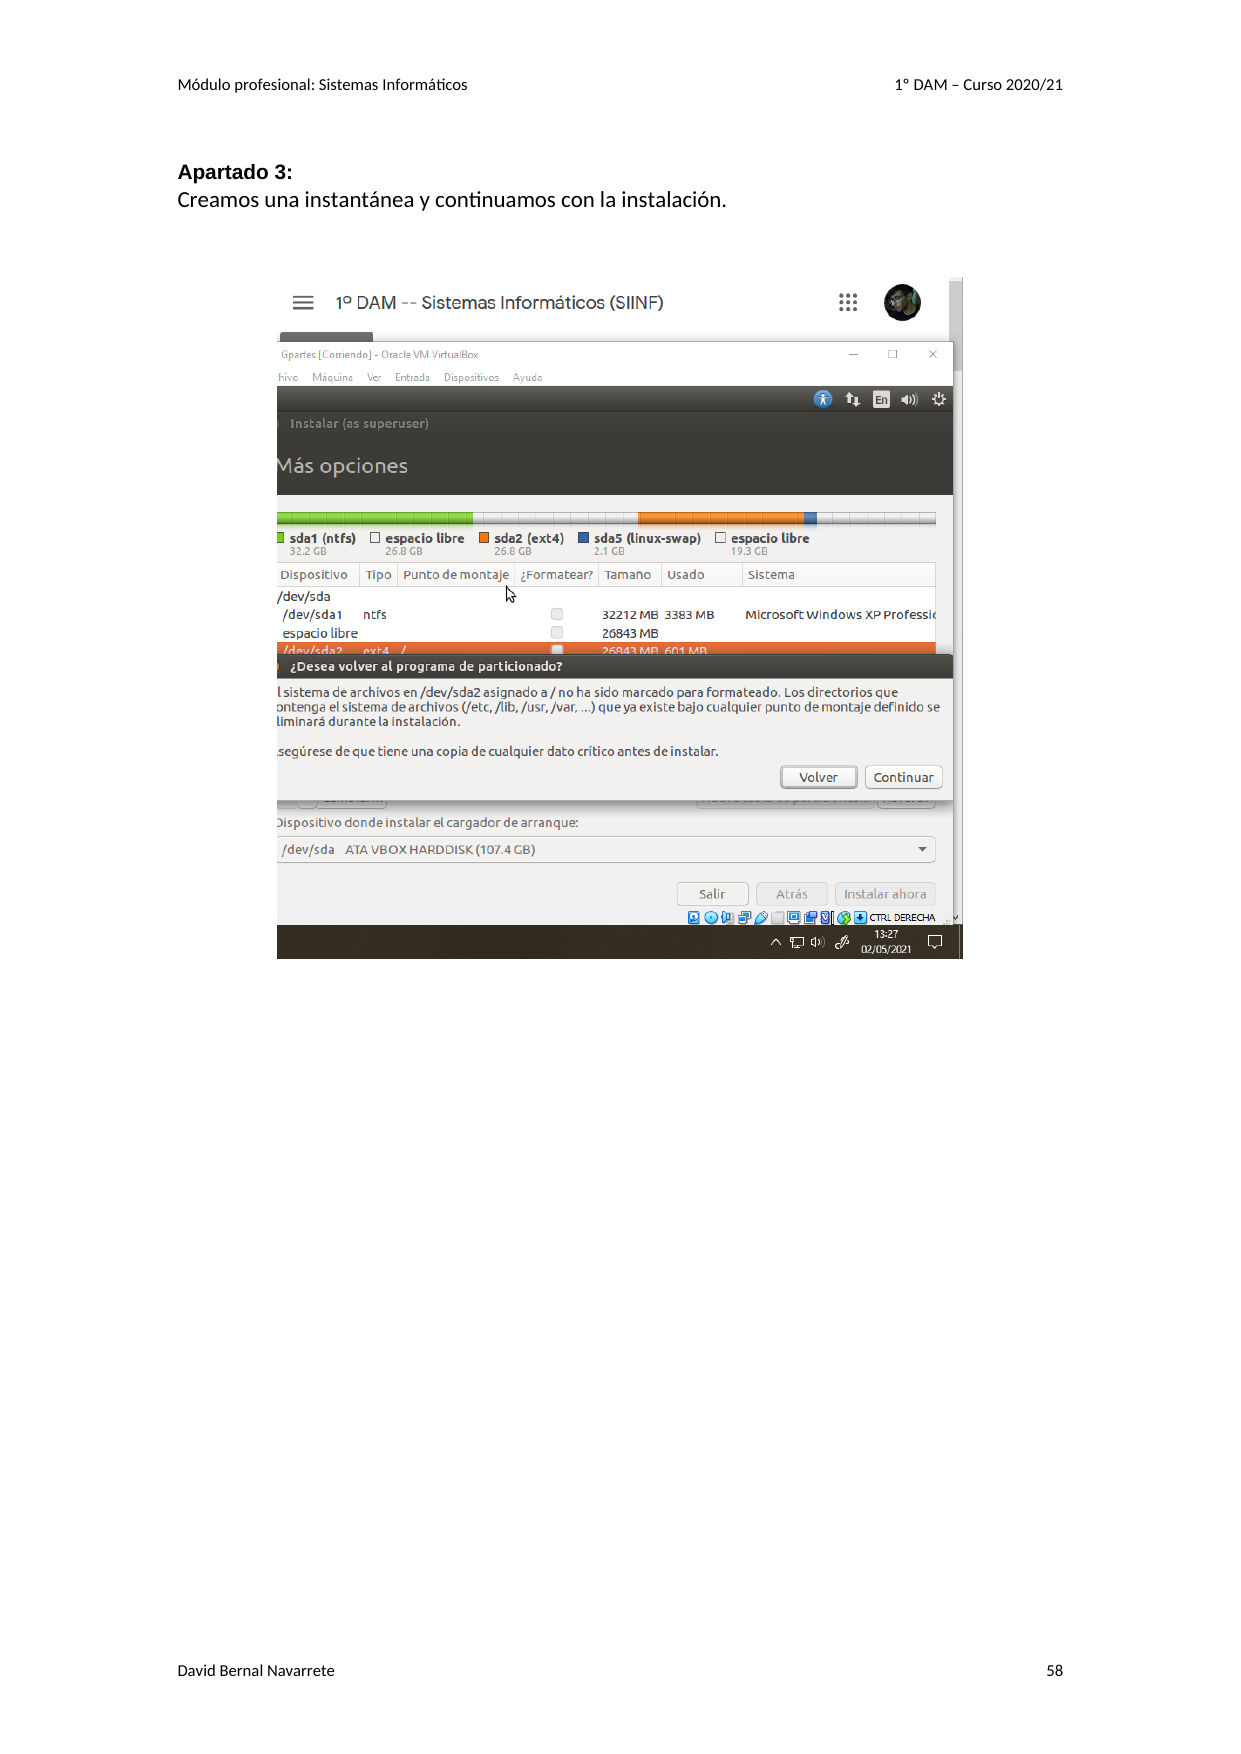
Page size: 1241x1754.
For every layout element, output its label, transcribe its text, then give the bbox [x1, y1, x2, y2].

picture [277, 277, 963, 959]
text Creamos una instantánea y continuamos con la instalación. [177, 185, 1063, 213]
subtitle Apartado 3: [177, 160, 1063, 184]
